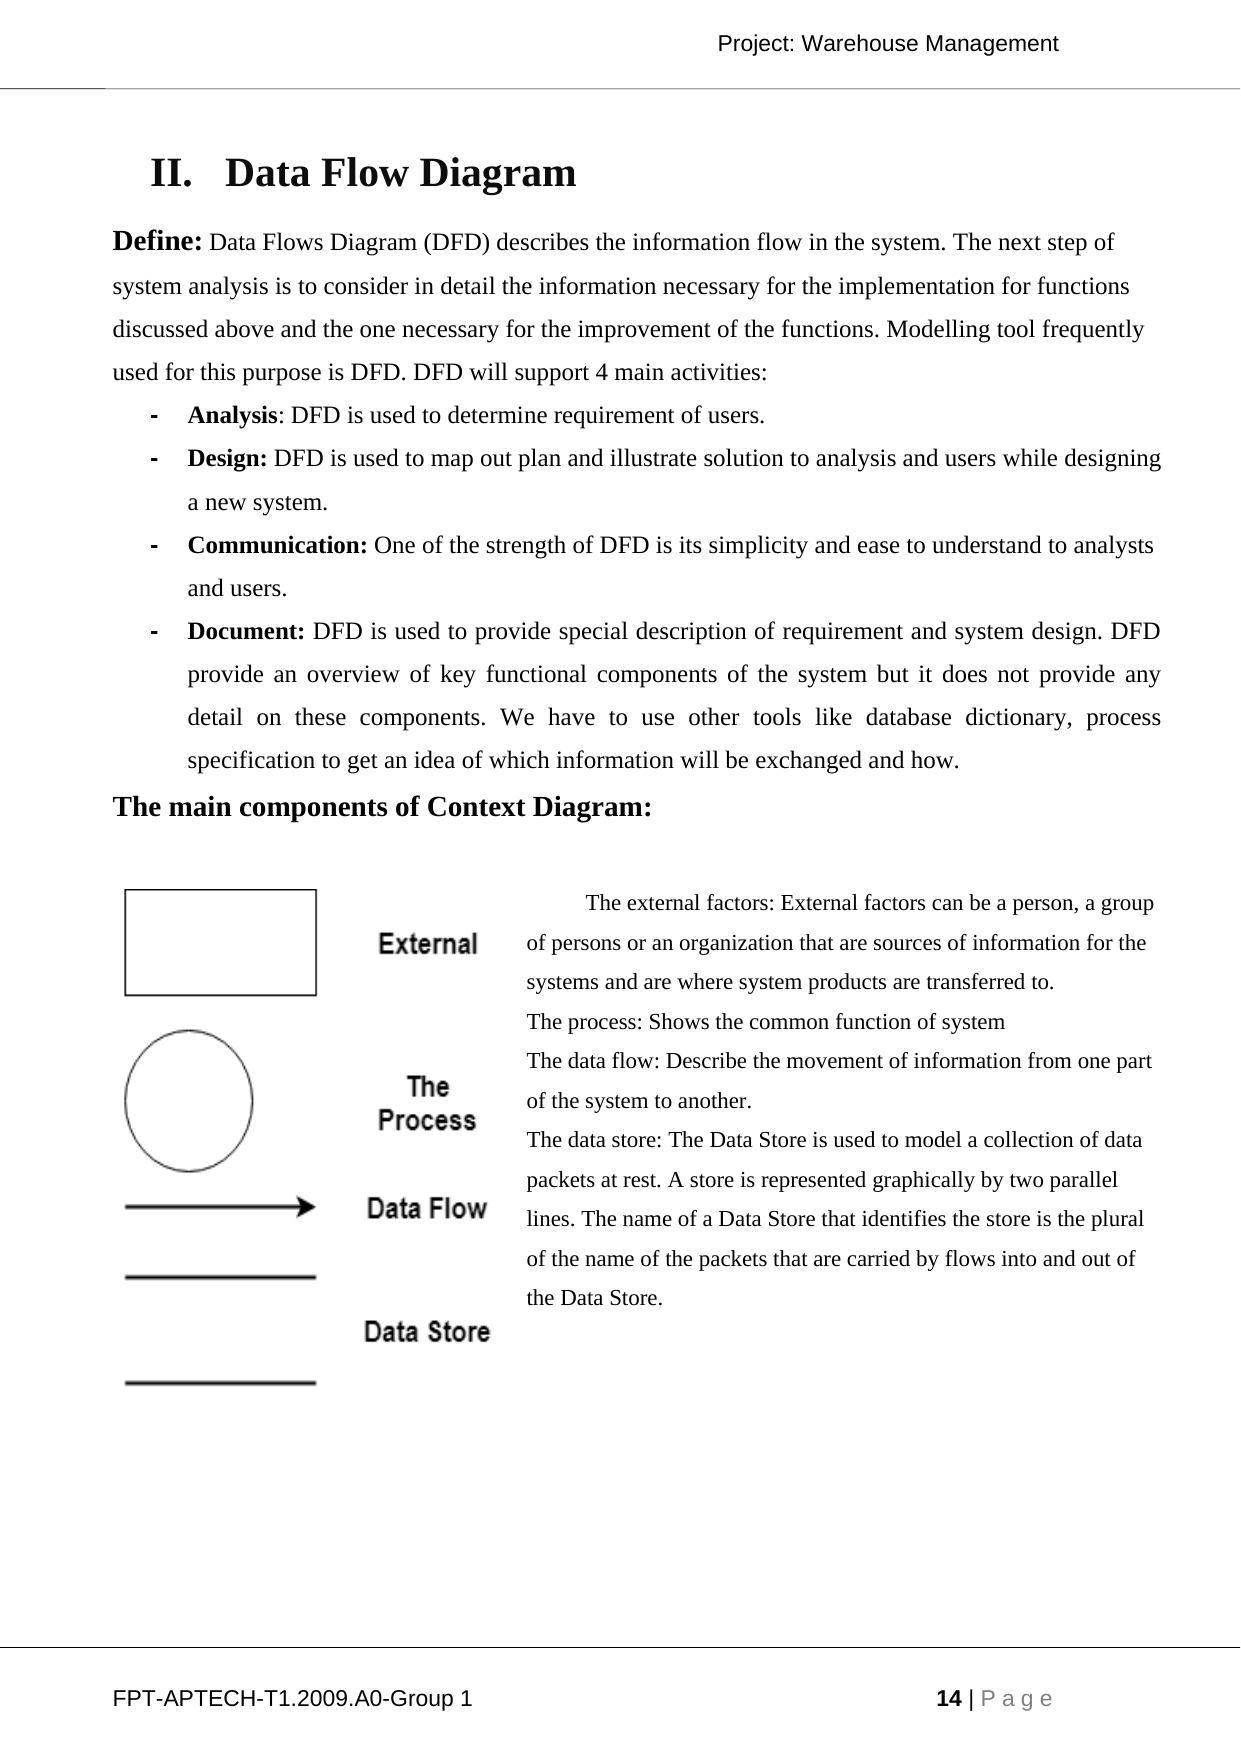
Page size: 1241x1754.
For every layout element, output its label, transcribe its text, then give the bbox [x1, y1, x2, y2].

text The main components of Context Diagram: [112, 789, 1162, 822]
list Communication: One of the strength of DFD is its simplicity and ease to understand to analysts and users. [150, 530, 1162, 602]
text The data flow: Describe the movement of information from one part of the system to another. [508, 1047, 1162, 1113]
list Data Flow Diagram [150, 147, 1162, 195]
text The external factors: External factors can be a person, a group of persons or an organization that are sources of information for the systems and are where system products are transferred to. [508, 889, 1162, 995]
list Analysis: DFD is used to determine requirement of users. [150, 400, 1162, 429]
list Design: DFD is used to map out plan and illustrate solution to analysis and users while designing a new system. [150, 443, 1162, 515]
text The data store: The Data Store is used to model a collection of data packets at rest. A store is represented graphically by two parallel lines. The name of a Data Store that identifies the store is the plural of the name of the packets that are carried by flows into and out of the Data Store. [508, 1126, 1162, 1311]
picture [112, 889, 508, 1388]
list Document: DFD is used to provide special description of requirement and system design. DFD provide an overview of key functional components of the system but it does not provide any detail on these components. We have to use other tools like database dictionary, process specification to get an idea of which information will be exchanged and how. [150, 616, 1162, 774]
text Define: Data Flows Diagram (DFD) describes the information flow in the system. The next step of system analysis is to consider in detail the information necessary for the implementation for functions discussed above and the one necessary for the improvement of the functions. Modelling tool frequently used for this purpose is DFD. DFD will support 4 main activities: [112, 223, 1162, 386]
text The process: Shows the common function of system [508, 1008, 1162, 1034]
